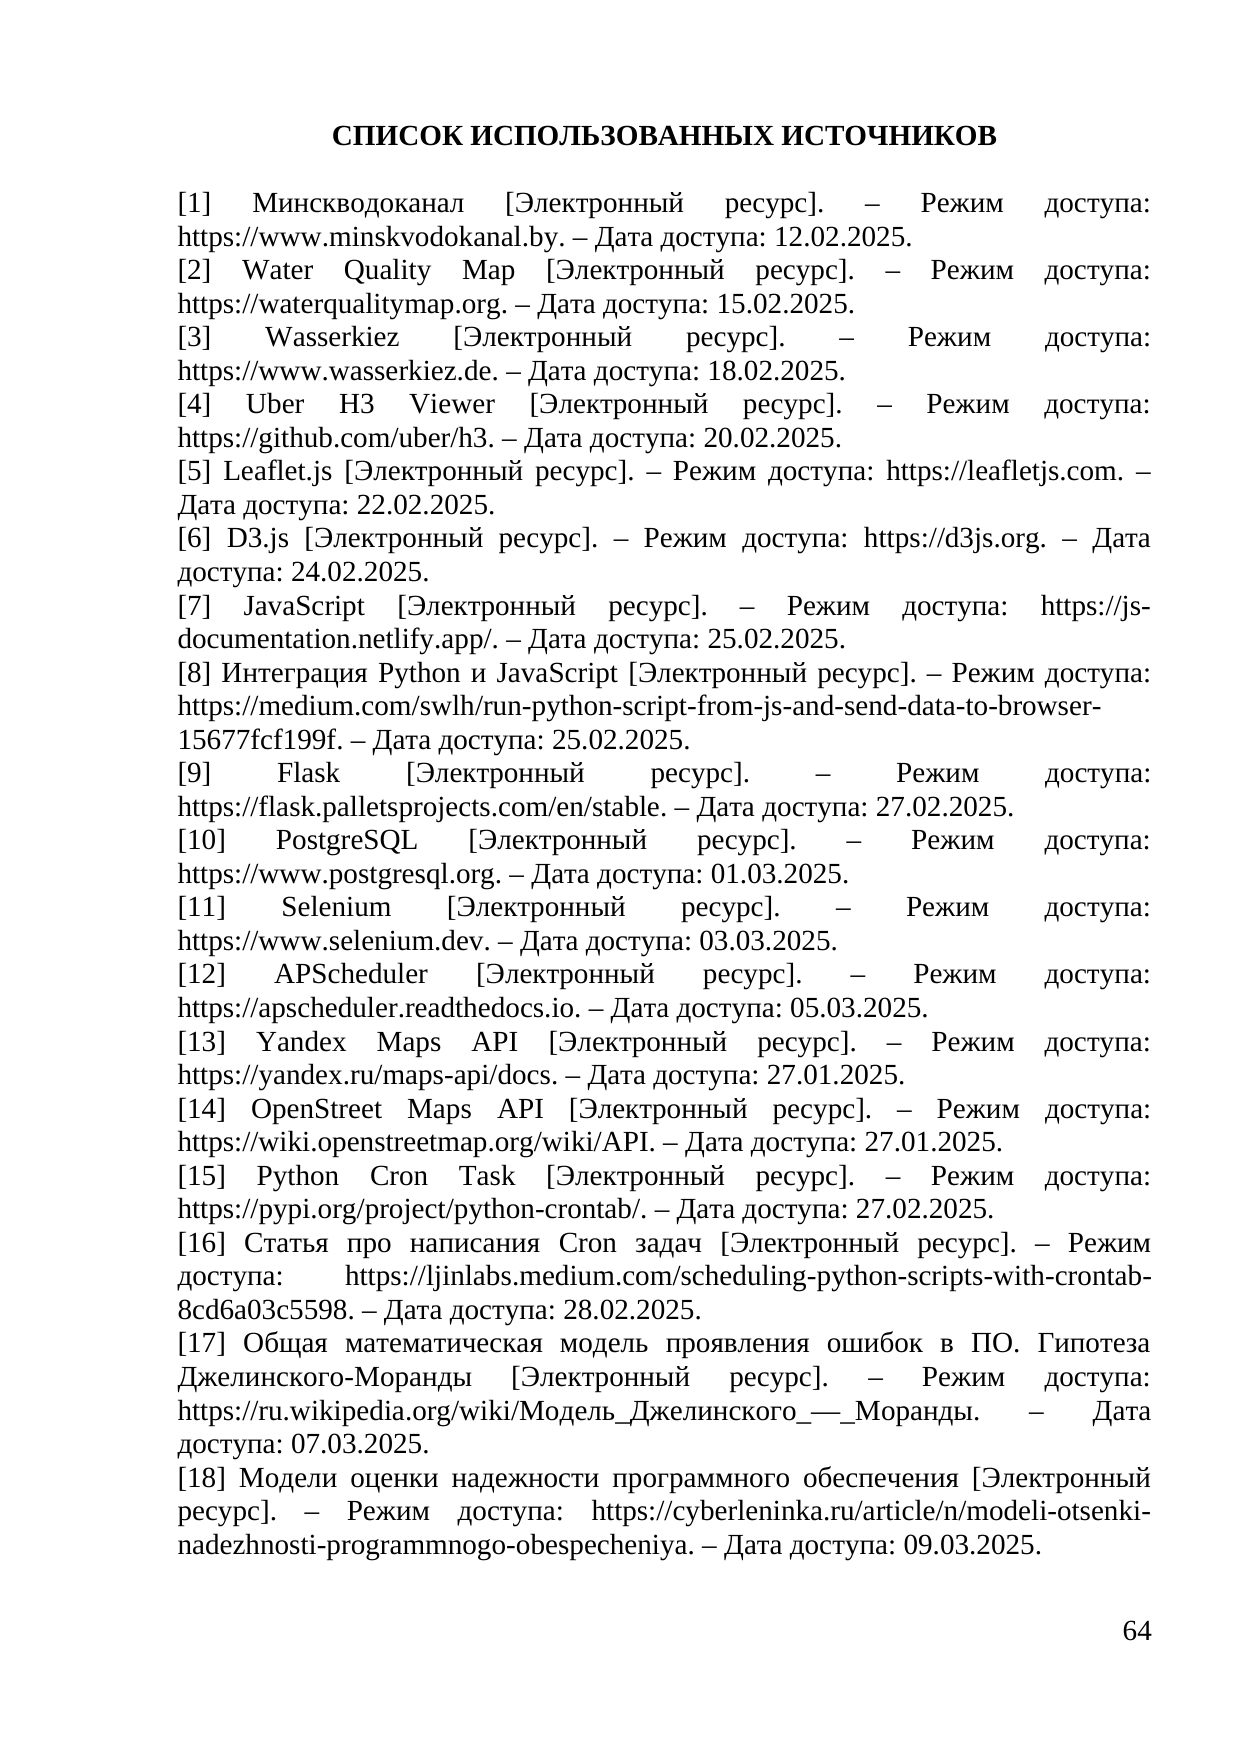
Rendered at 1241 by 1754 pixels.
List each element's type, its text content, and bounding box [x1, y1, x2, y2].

text [16] Статья про написания Cron задач [Электронный ресурс]. – Режим доступа: https://ljinlabs.medium.com/scheduling-python-scripts-with-crontab-8cd6a03c5598. – Дата доступа: 28.02.2025. [177, 1225, 1152, 1326]
text [4] Uber H3 Viewer [Электронный ресурс]. – Режим доступа: https://github.com/uber/h3. – Дата доступа: 20.02.2025. [177, 386, 1152, 453]
text [11] Selenium [Электронный ресурс]. – Режим доступа: https://www.selenium.dev. – Дата доступа: 03.03.2025. [177, 889, 1152, 957]
text [12] APScheduler [Электронный ресурс]. – Режим доступа: https://apscheduler.readthedocs.io. – Дата доступа: 05.03.2025. [177, 957, 1152, 1024]
subtitle СПИСОК ИСПОЛЬЗОВАННЫХ ИСТОЧНИКОВ [177, 118, 1152, 152]
text [18] Модели оценки надежности программного обеспечения [Электронный ресурс]. – Режим доступа: https://cyberleninka.ru/article/n/modeli-otsenki-nadezhnosti-programmnogo-obespecheniya. – Дата доступа: 09.03.2025. [177, 1460, 1152, 1560]
text [9] Flask [Электронный ресурс]. – Режим доступа: https://flask.palletsprojects.com/en/stable. – Дата доступа: 27.02.2025. [177, 755, 1152, 822]
text [13] Yandex Maps API [Электронный ресурс]. – Режим доступа: https://yandex.ru/maps-api/docs. – Дата доступа: 27.01.2025. [177, 1024, 1152, 1091]
text [6] D3.js [Электронный ресурс]. – Режим доступа: https://d3js.org. – Дата доступа: 24.02.2025. [177, 521, 1152, 588]
text [5] Leaflet.js [Электронный ресурс]. – Режим доступа: https://leafletjs.com. – Дата доступа: 22.02.2025. [177, 453, 1152, 521]
text [2] Water Quality Map [Электронный ресурс]. – Режим доступа: https://waterqualitymap.org. – Дата доступа: 15.02.2025. [177, 252, 1152, 319]
text [15] Python Cron Task [Электронный ресурс]. – Режим доступа: https://pypi.org/project/python-crontab/. – Дата доступа: 27.02.2025. [177, 1158, 1152, 1225]
text [3] Wasserkiez [Электронный ресурс]. – Режим доступа: https://www.wasserkiez.de. – Дата доступа: 18.02.2025. [177, 319, 1152, 386]
text [8] Интеграция Python и JavaScript [Электронный ресурс]. – Режим доступа: https://medium.com/swlh/run-python-script-from-js-and-send-data-to-browser-15677fcf199f. – Дата доступа: 25.02.2025. [177, 655, 1152, 755]
text [17] Общая математическая модель проявления ошибок в ПО. Гипотеза Джелинского-Моранды [Электронный ресурс]. – Режим доступа: https://ru.wikipedia.org/wiki/Модель_Джелинского_—_Моранды. – Дата доступа: 07.03.2025. [177, 1326, 1152, 1460]
text [10] PostgreSQL [Электронный ресурс]. – Режим доступа: https://www.postgresql.org. – Дата доступа: 01.03.2025. [177, 822, 1152, 889]
text [7] JavaScript [Электронный ресурс]. – Режим доступа: https://js-documentation.netlify.app/. – Дата доступа: 25.02.2025. [177, 588, 1152, 655]
text [14] OpenStreet Maps API [Электронный ресурс]. – Режим доступа: https://wiki.openstreetmap.org/wiki/API. – Дата доступа: 27.01.2025. [177, 1091, 1152, 1158]
text [1] Минскводоканал [Электронный ресурс]. – Режим доступа: https://www.minskvodokanal.by. – Дата доступа: 12.02.2025. [177, 185, 1152, 252]
